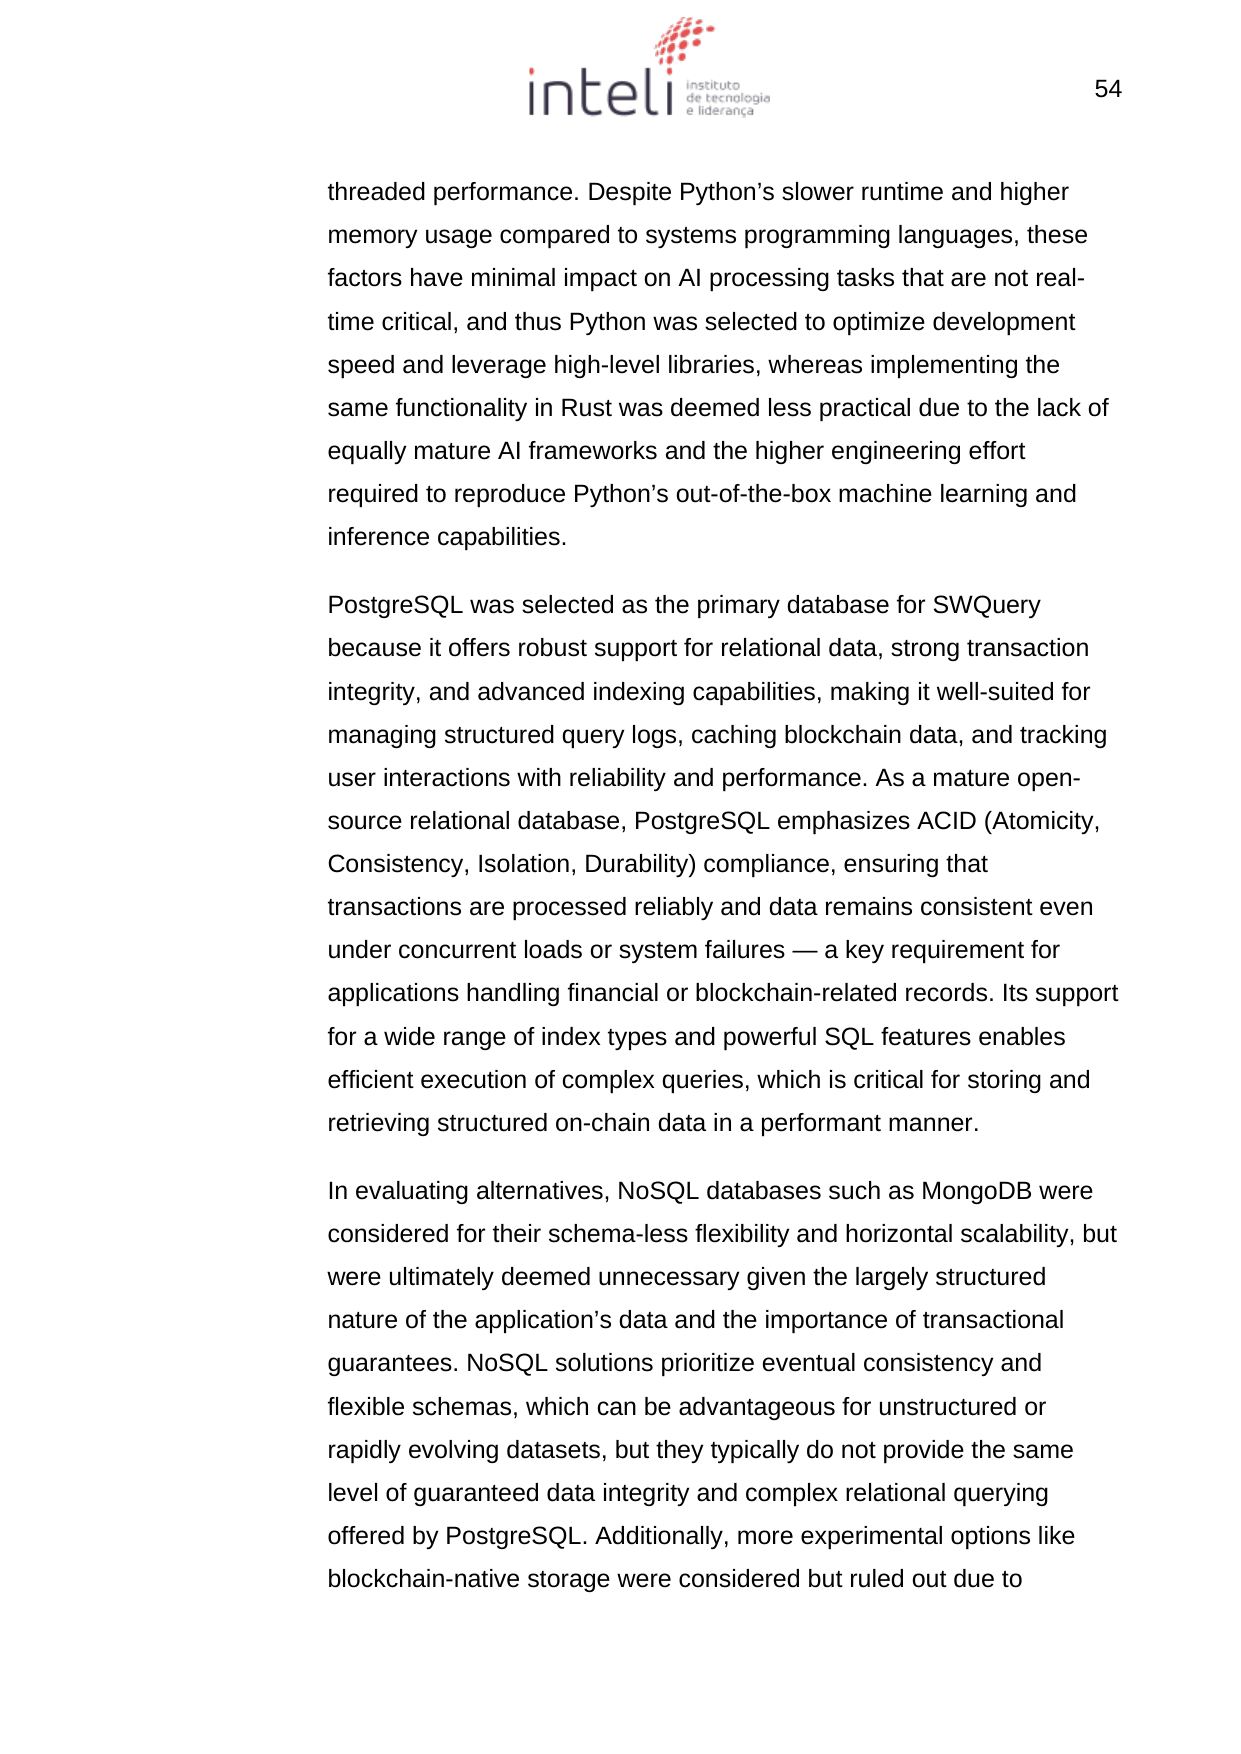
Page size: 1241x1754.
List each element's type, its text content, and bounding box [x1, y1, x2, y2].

text PostgreSQL was selected as the primary database for SWQuery because it offers robust support for relational data, strong transaction integrity, and advanced indexing capabilities, making it well-suited for managing structured query logs, caching blockchain data, and tracking user interactions with reliability and performance. As a mature open-source relational database, PostgreSQL emphasizes ACID (Atomicity, Consistency, Isolation, Durability) compliance, ensuring that transactions are processed reliably and data remains consistent even under concurrent loads or system failures — a key requirement for applications handling financial or blockchain-related records. Its support for a wide range of index types and powerful SQL features enables efficient execution of complex queries, which is critical for storing and retrieving structured on-chain data in a performant manner. [327, 590, 1122, 1137]
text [327, 1176, 1122, 1593]
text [327, 177, 1122, 551]
picture [529, 17, 770, 118]
